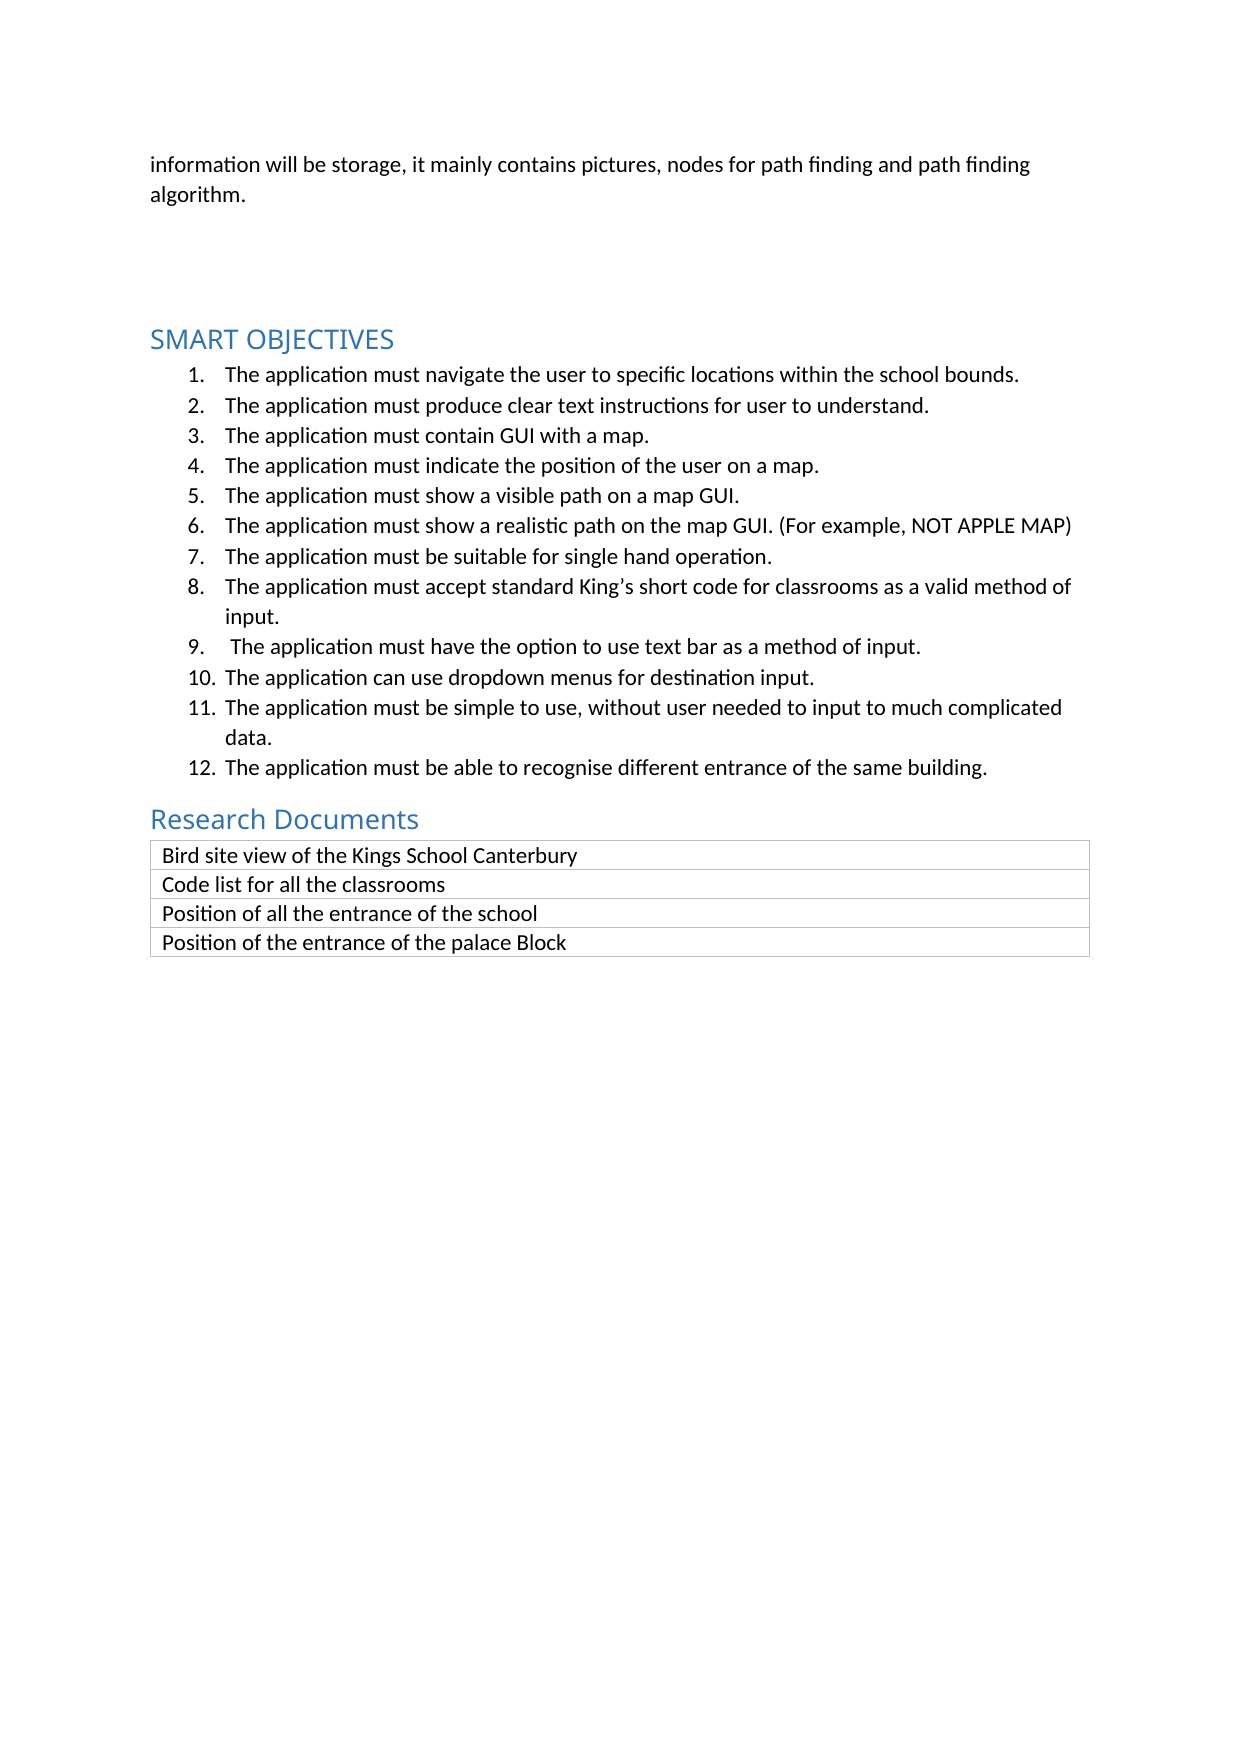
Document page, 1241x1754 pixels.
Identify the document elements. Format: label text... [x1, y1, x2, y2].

list The application must show a realistic path on the map GUI. (For example, NOT APPLE MAP) [187, 512, 1090, 540]
list The application must produce clear text instructions for user to understand. [187, 391, 1090, 419]
subtitle SMART OBJECTIVES [150, 321, 1090, 358]
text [150, 150, 1090, 208]
list The application must indicate the position of the user on a map. [187, 451, 1090, 479]
table_cell Position of all the entrance of the school [151, 899, 1089, 927]
list The application must be able to recognise different entrance of the same building. [187, 753, 1090, 781]
table_header Bird site view of the Kings School Canterbury [151, 841, 1089, 869]
list The application must be suitable for single hand operation. [187, 542, 1090, 570]
table_cell Position of the entrance of the palace Block [151, 928, 1089, 956]
list The application can use dropdown menus for destination input. [187, 663, 1090, 691]
list The application must accept standard King’s short code for classrooms as a valid method of input. [187, 572, 1090, 630]
list The application must have the option to use text bar as a method of input. [187, 632, 1090, 661]
subtitle Research Documents [150, 800, 1090, 837]
table_cell Code list for all the classrooms [151, 870, 1089, 898]
list The application must be simple to use, without user needed to input to much complicated data. [187, 693, 1090, 751]
list The application must navigate the user to specific locations within the school bounds. [187, 361, 1090, 389]
list The application must contain GUI with a map. [187, 421, 1090, 449]
list The application must show a visible path on a map GUI. [187, 481, 1090, 509]
